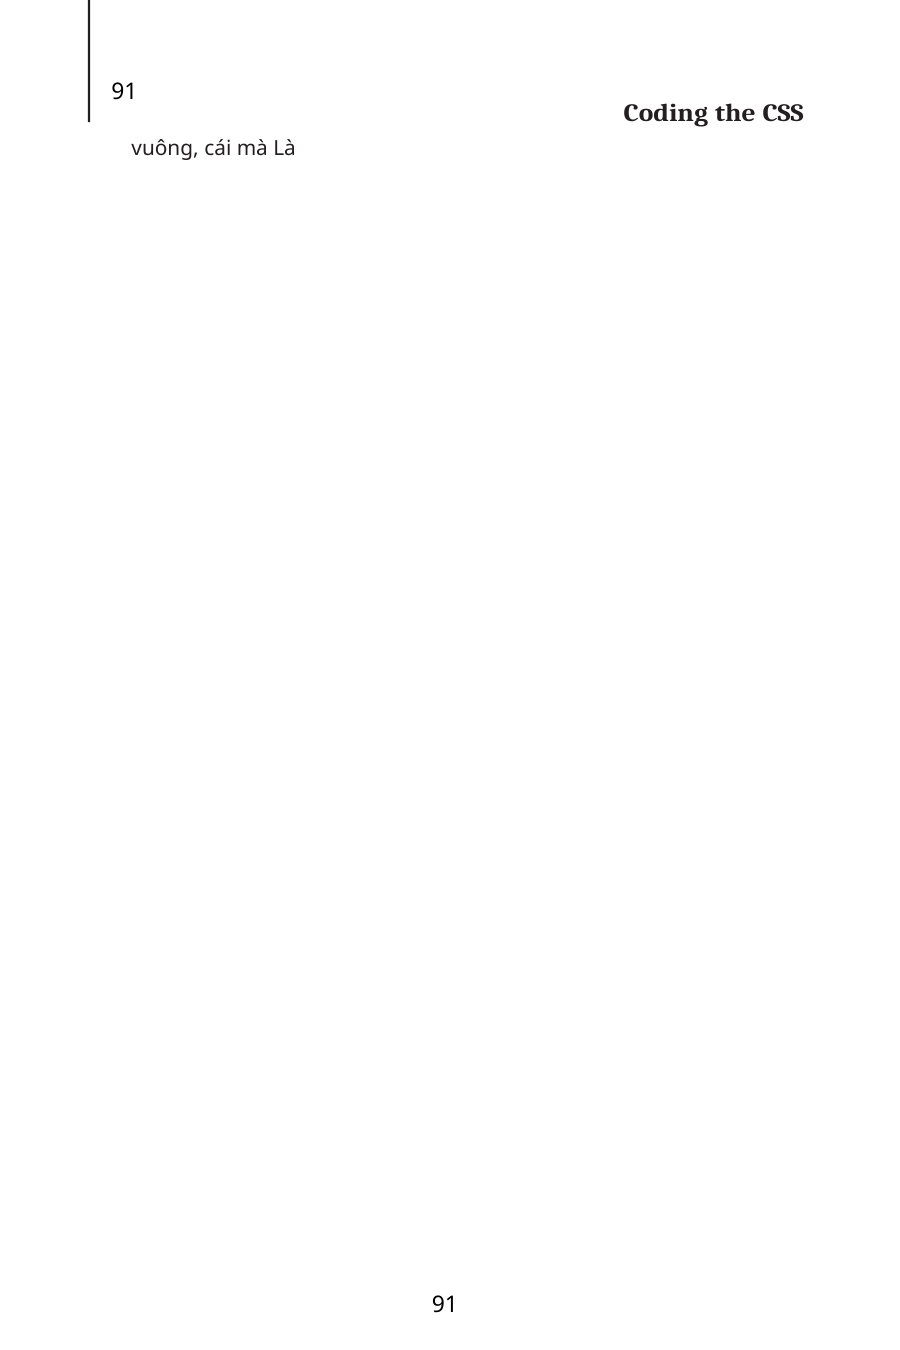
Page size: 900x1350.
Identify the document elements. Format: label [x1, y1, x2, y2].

text [131, 133, 487, 162]
